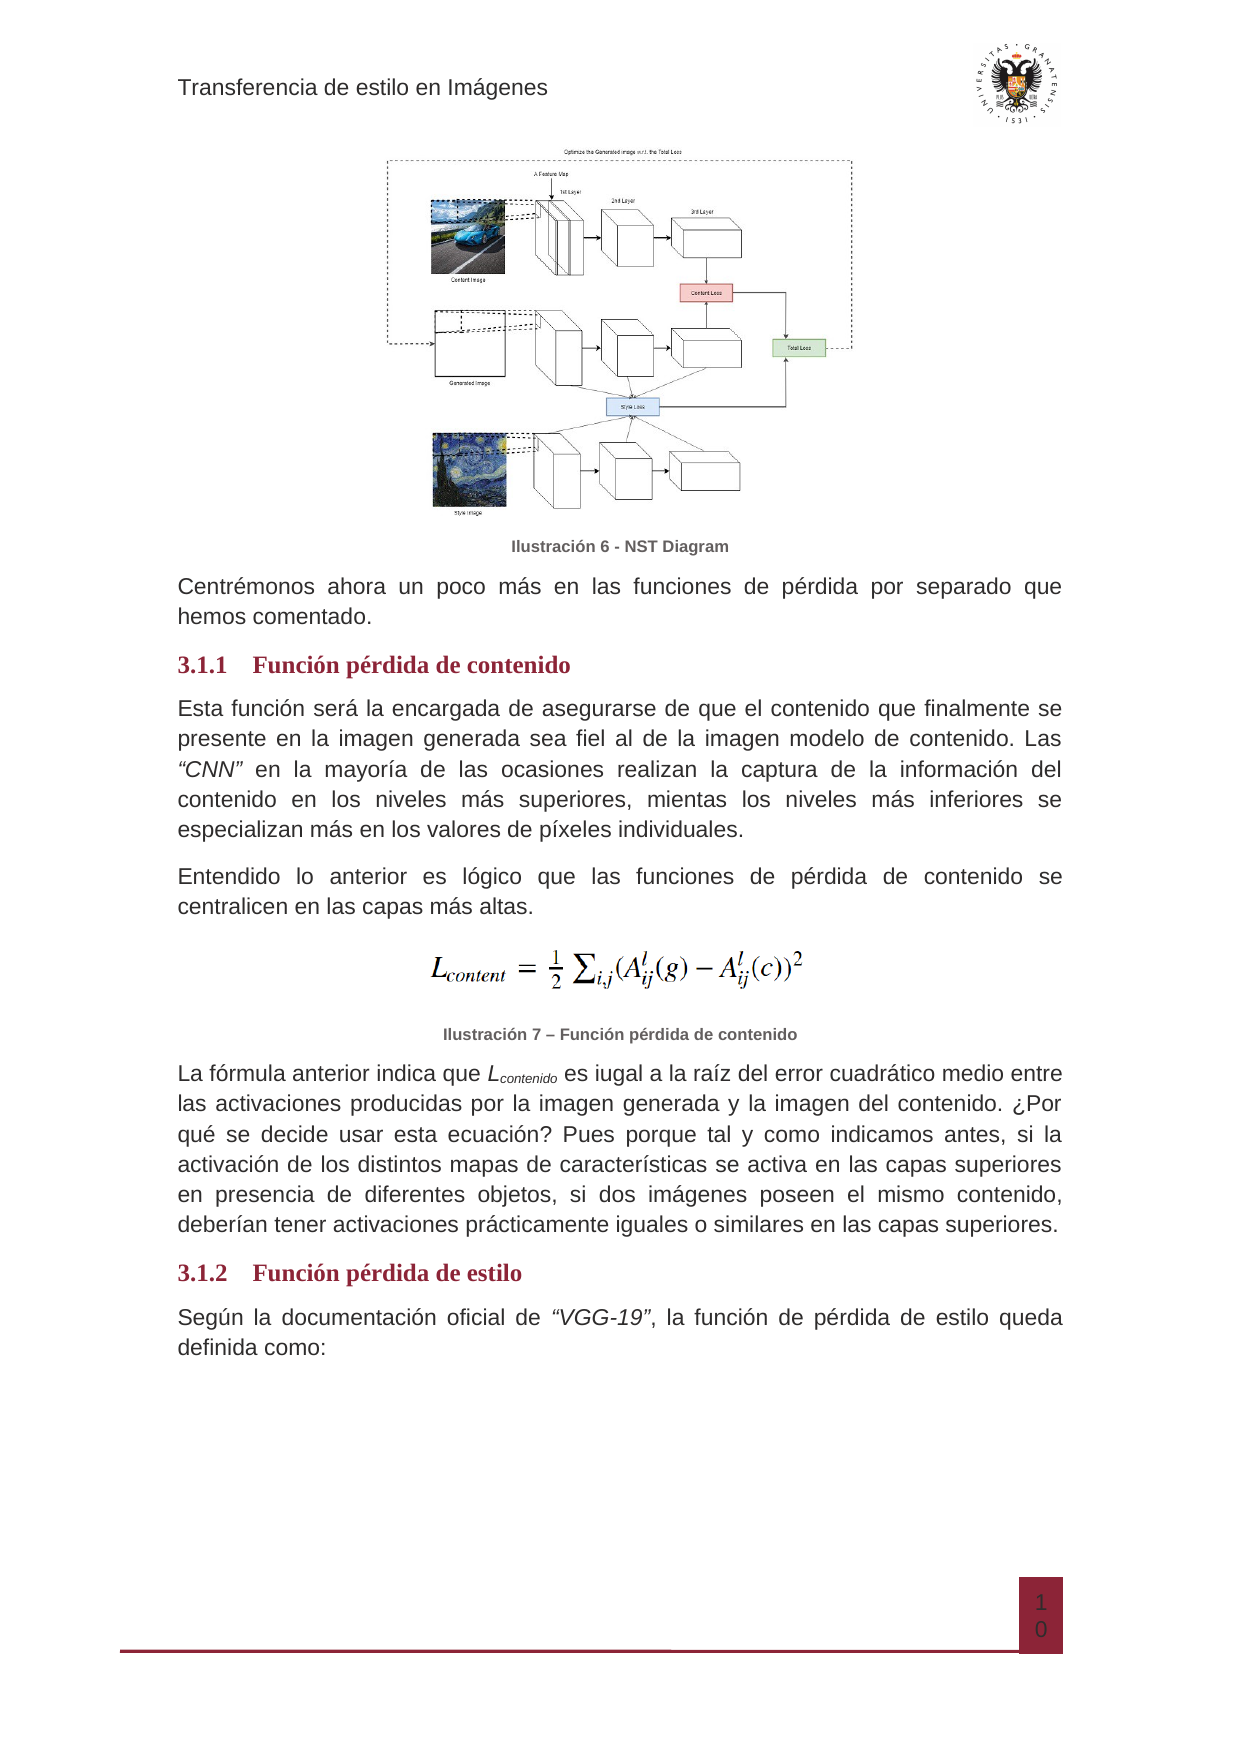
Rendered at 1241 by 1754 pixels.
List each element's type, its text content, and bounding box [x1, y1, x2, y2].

text Según la documentación oficial de “VGG-19”, la función de pérdida de estilo queda definida como: [177, 1303, 1063, 1360]
picture [384, 147, 856, 517]
text Esta función será la encargada de asegurarse de que el contenido que finalmente se presente en la imagen generada sea fiel al de la imagen modelo de contenido. Las “CNN” en la mayoría de las ocasiones realizan la captura de la información del contenido en los niveles más superiores, mientas los niveles más inferiores se especializan más en los valores de píxeles individuales. [177, 695, 1063, 842]
subtitle Función pérdida de estilo [177, 1258, 1063, 1287]
text Ilustración 7 – Función pérdida de contenido [177, 1024, 1063, 1043]
text Centrémonos ahora un poco más en las funciones de pérdida por separado que hemos comentado. [177, 573, 1063, 629]
picture [415, 940, 826, 1004]
picture [972, 43, 1061, 127]
text La fórmula anterior indica que Lcontenido es iugal a la raíz del error cuadrático medio entre las activaciones producidas por la imagen generada y la imagen del contenido. ¿Por qué se decide usar esta ecuación? Pues porque tal y como indicamos antes, si la activación de los distintos mapas de características se activa en las capas superiores en presencia de diferentes objetos, si dos imágenes poseen el mismo contenido, deberían tener activaciones prácticamente iguales o similares en las capas superiores. [177, 1060, 1063, 1237]
subtitle Función pérdida de contenido [177, 650, 1063, 678]
text Entendido lo anterior es lógico que las funciones de pérdida de contenido se centralicen en las capas más altas. [177, 863, 1063, 919]
text Ilustración 6 - NST Diagram [177, 537, 1063, 556]
